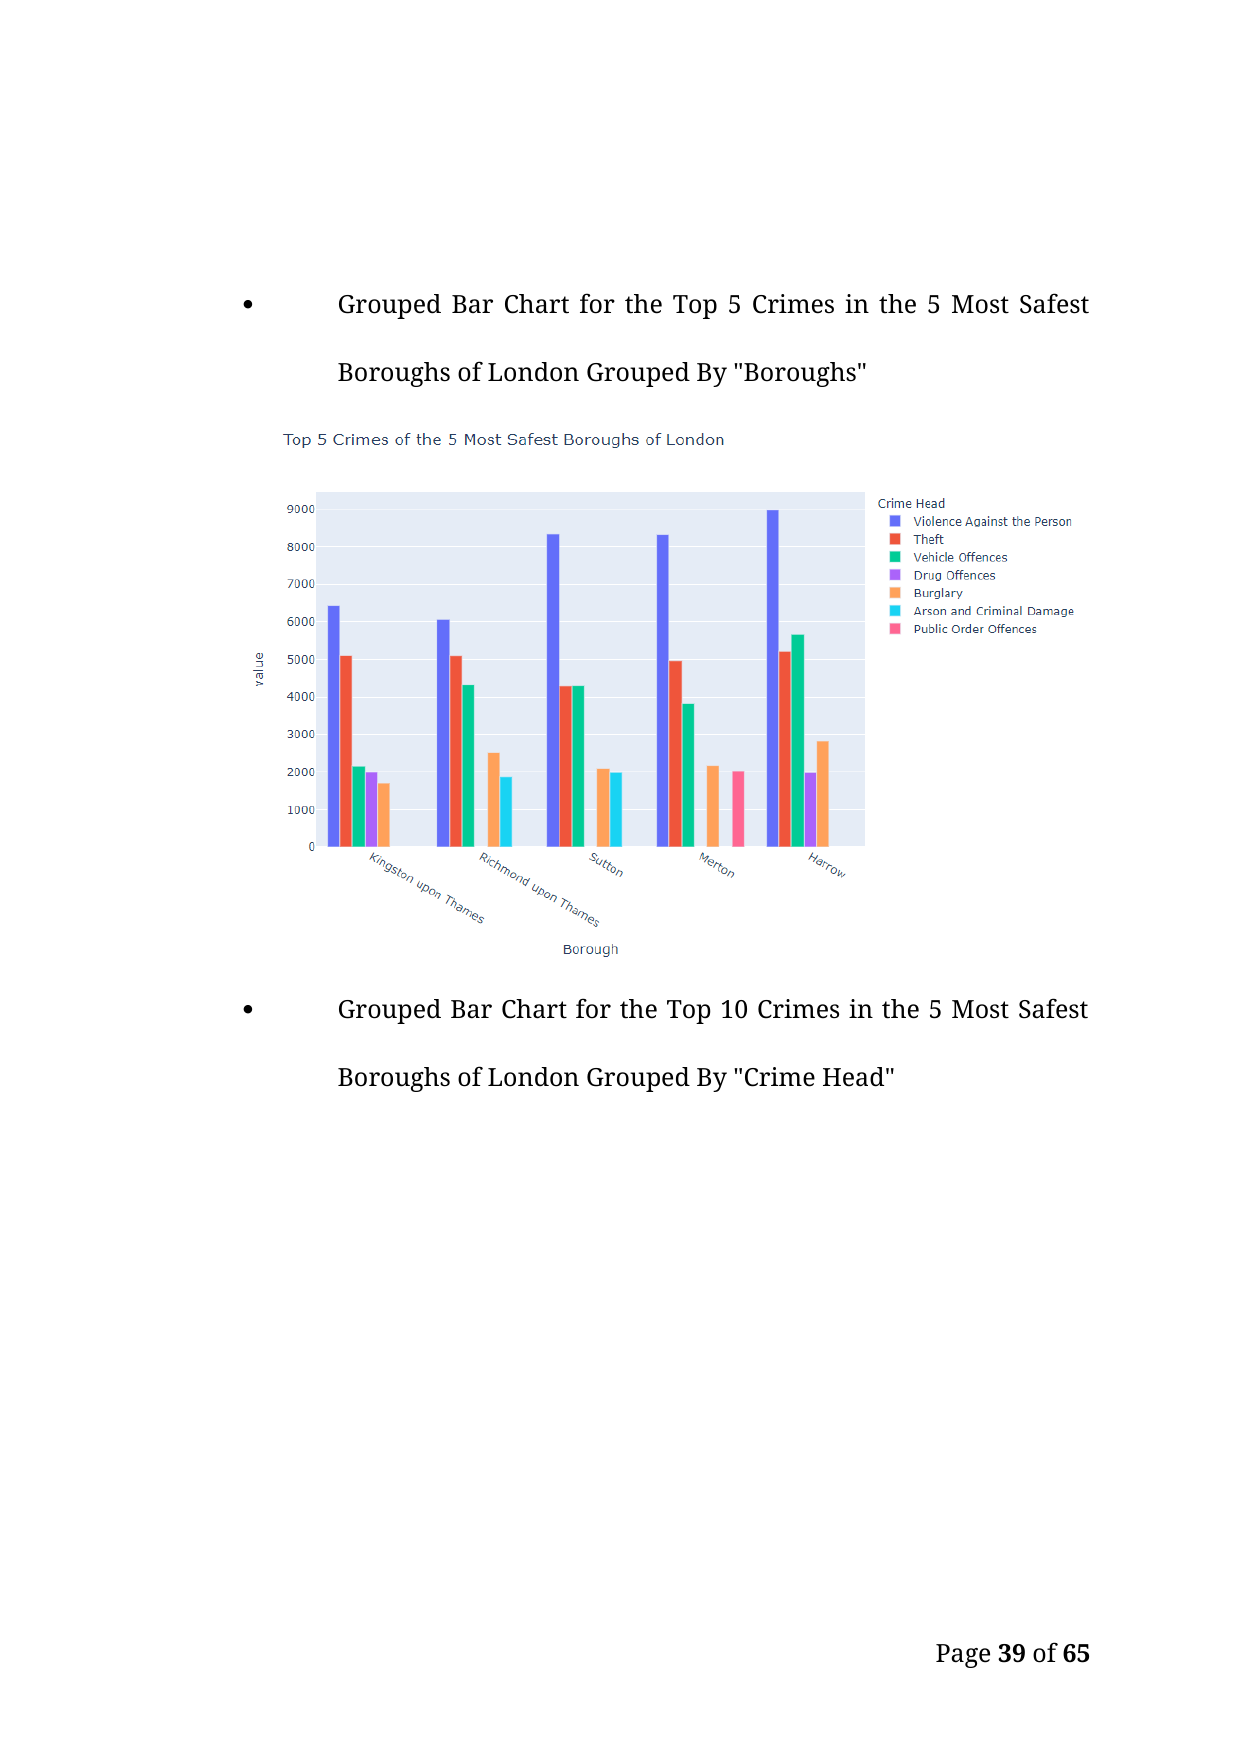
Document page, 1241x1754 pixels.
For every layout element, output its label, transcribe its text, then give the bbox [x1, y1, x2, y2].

list Grouped Bar Chart for the Top 10 Crimes in the 5 Most Safest Boroughs of London Grouped By "Crime Head" [244, 992, 1090, 1094]
list Grouped Bar Chart for the Top 5 Crimes in the 5 Most Safest Boroughs of London Grouped By "Boroughs" [244, 286, 1090, 388]
picture [243, 422, 1088, 964]
